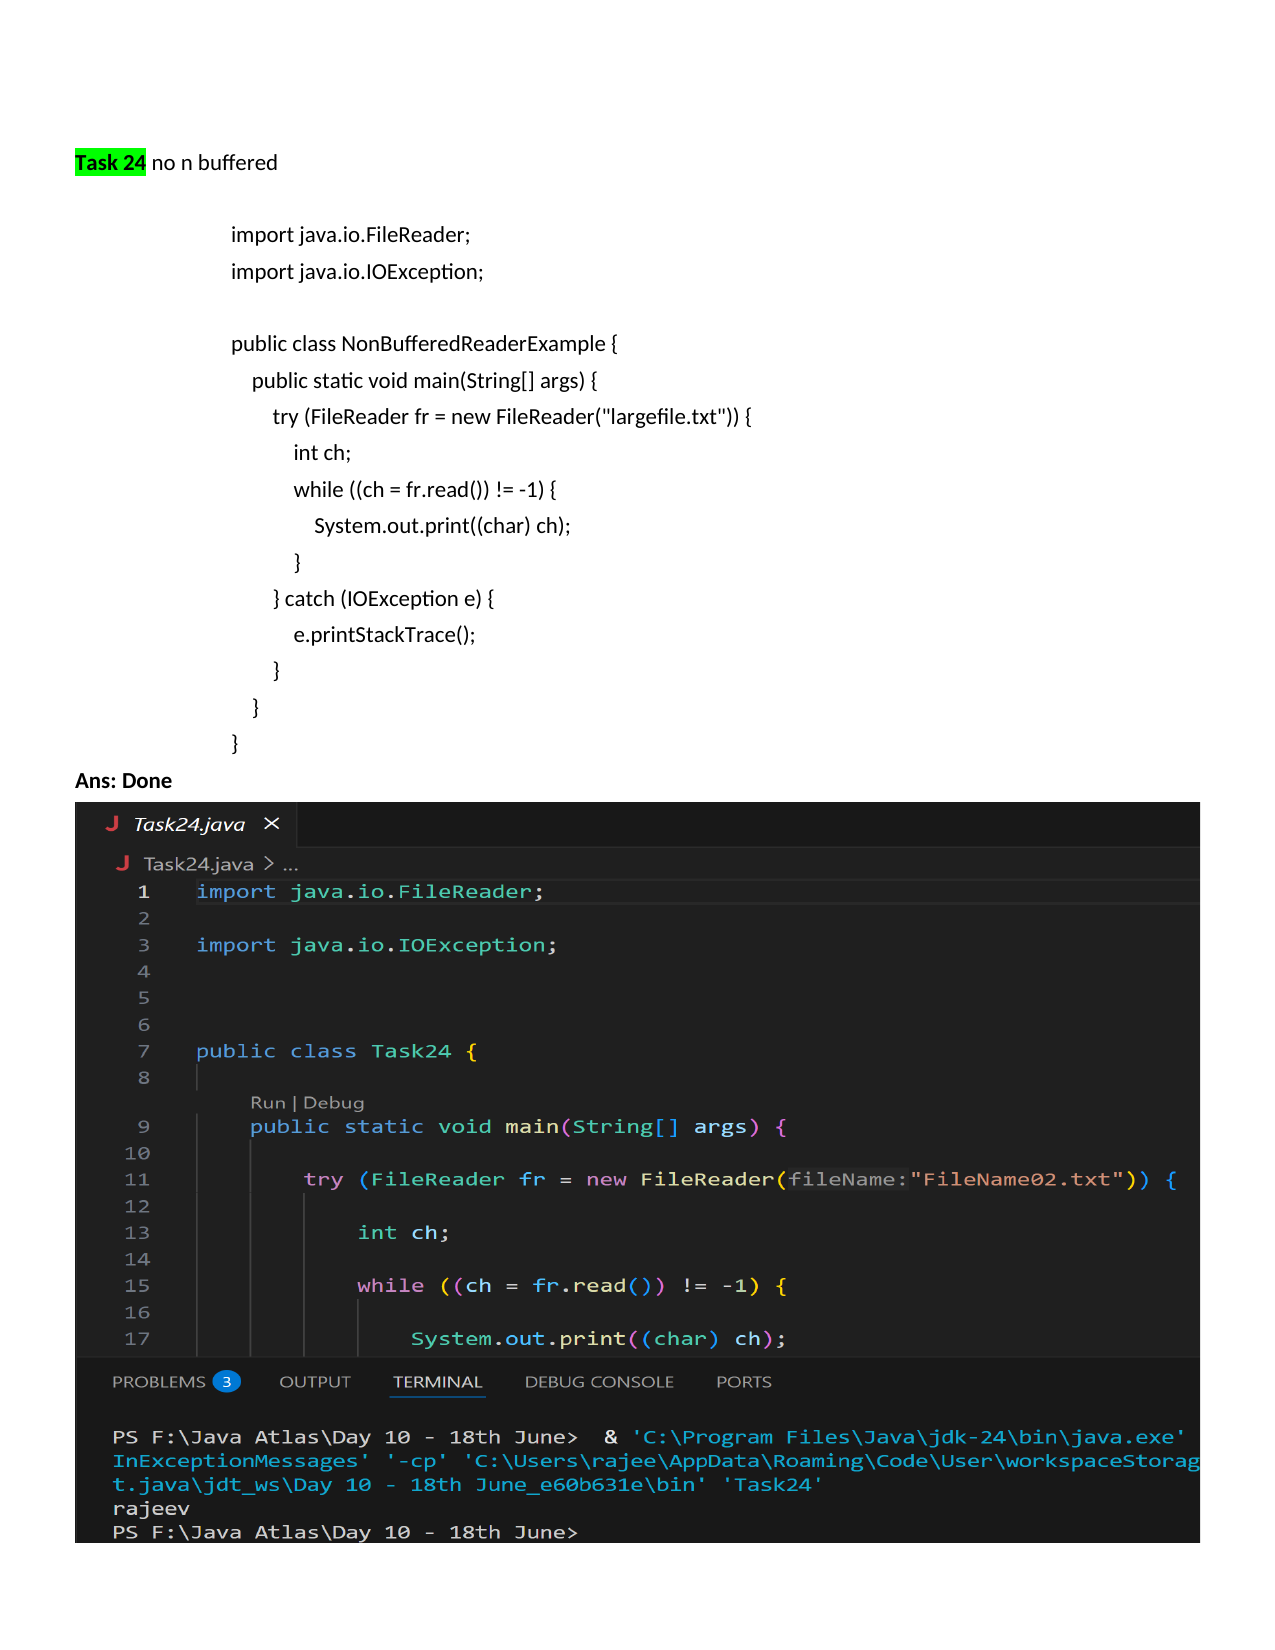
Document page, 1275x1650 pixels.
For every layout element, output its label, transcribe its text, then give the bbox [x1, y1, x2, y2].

text try (FileReader fr = new FileReader("largefile.txt")) { [231, 402, 1200, 430]
text } [231, 548, 1200, 576]
text int ch; [231, 438, 1200, 467]
picture [75, 802, 1200, 1543]
text } [231, 693, 1200, 721]
text Ans: Done [75, 766, 1200, 794]
text System.out.print((char) ch); [231, 511, 1200, 539]
text while ((ch = fr.read()) != -1) { [231, 475, 1200, 503]
text } catch (IOException e) { [231, 584, 1200, 612]
text e.printStackTrace(); [231, 620, 1200, 648]
text import java.io.FileReader; [231, 220, 1200, 248]
text } [231, 657, 1200, 685]
text import java.io.IOException; [231, 257, 1200, 285]
text public static void main(String[] args) { [231, 366, 1200, 394]
text } [231, 729, 1200, 757]
text Task 24 no n buffered [146, 148, 1200, 176]
text public class NonBufferedReaderExample { [231, 329, 1200, 357]
